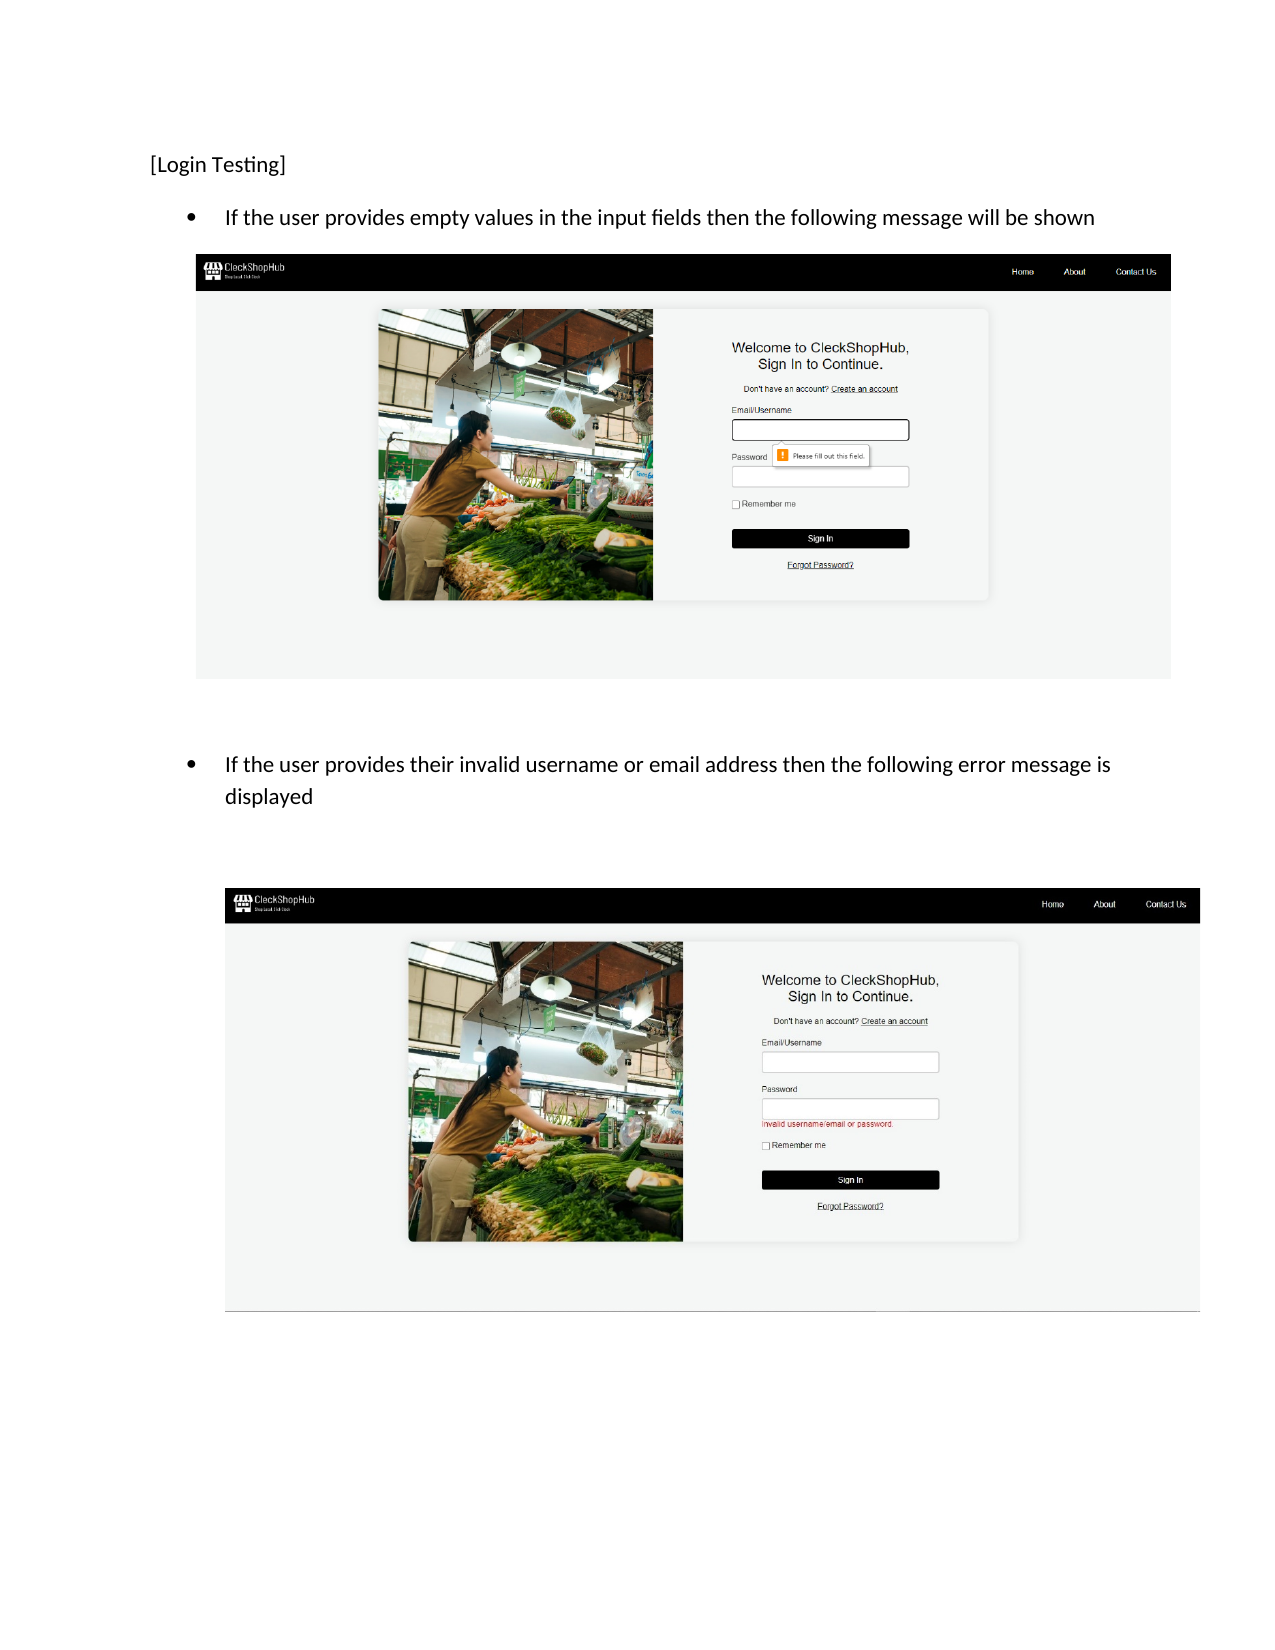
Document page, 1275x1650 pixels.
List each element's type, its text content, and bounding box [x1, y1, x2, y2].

text [Login Testing] [150, 150, 1125, 178]
list displayed [225, 782, 1125, 810]
list If the user provides empty values in the input fields then the following message will be shown [187, 203, 1125, 231]
picture [225, 888, 1200, 1312]
list If the user provides their invalid username or email address then the following error message is [187, 750, 1125, 778]
picture [195, 254, 1171, 679]
